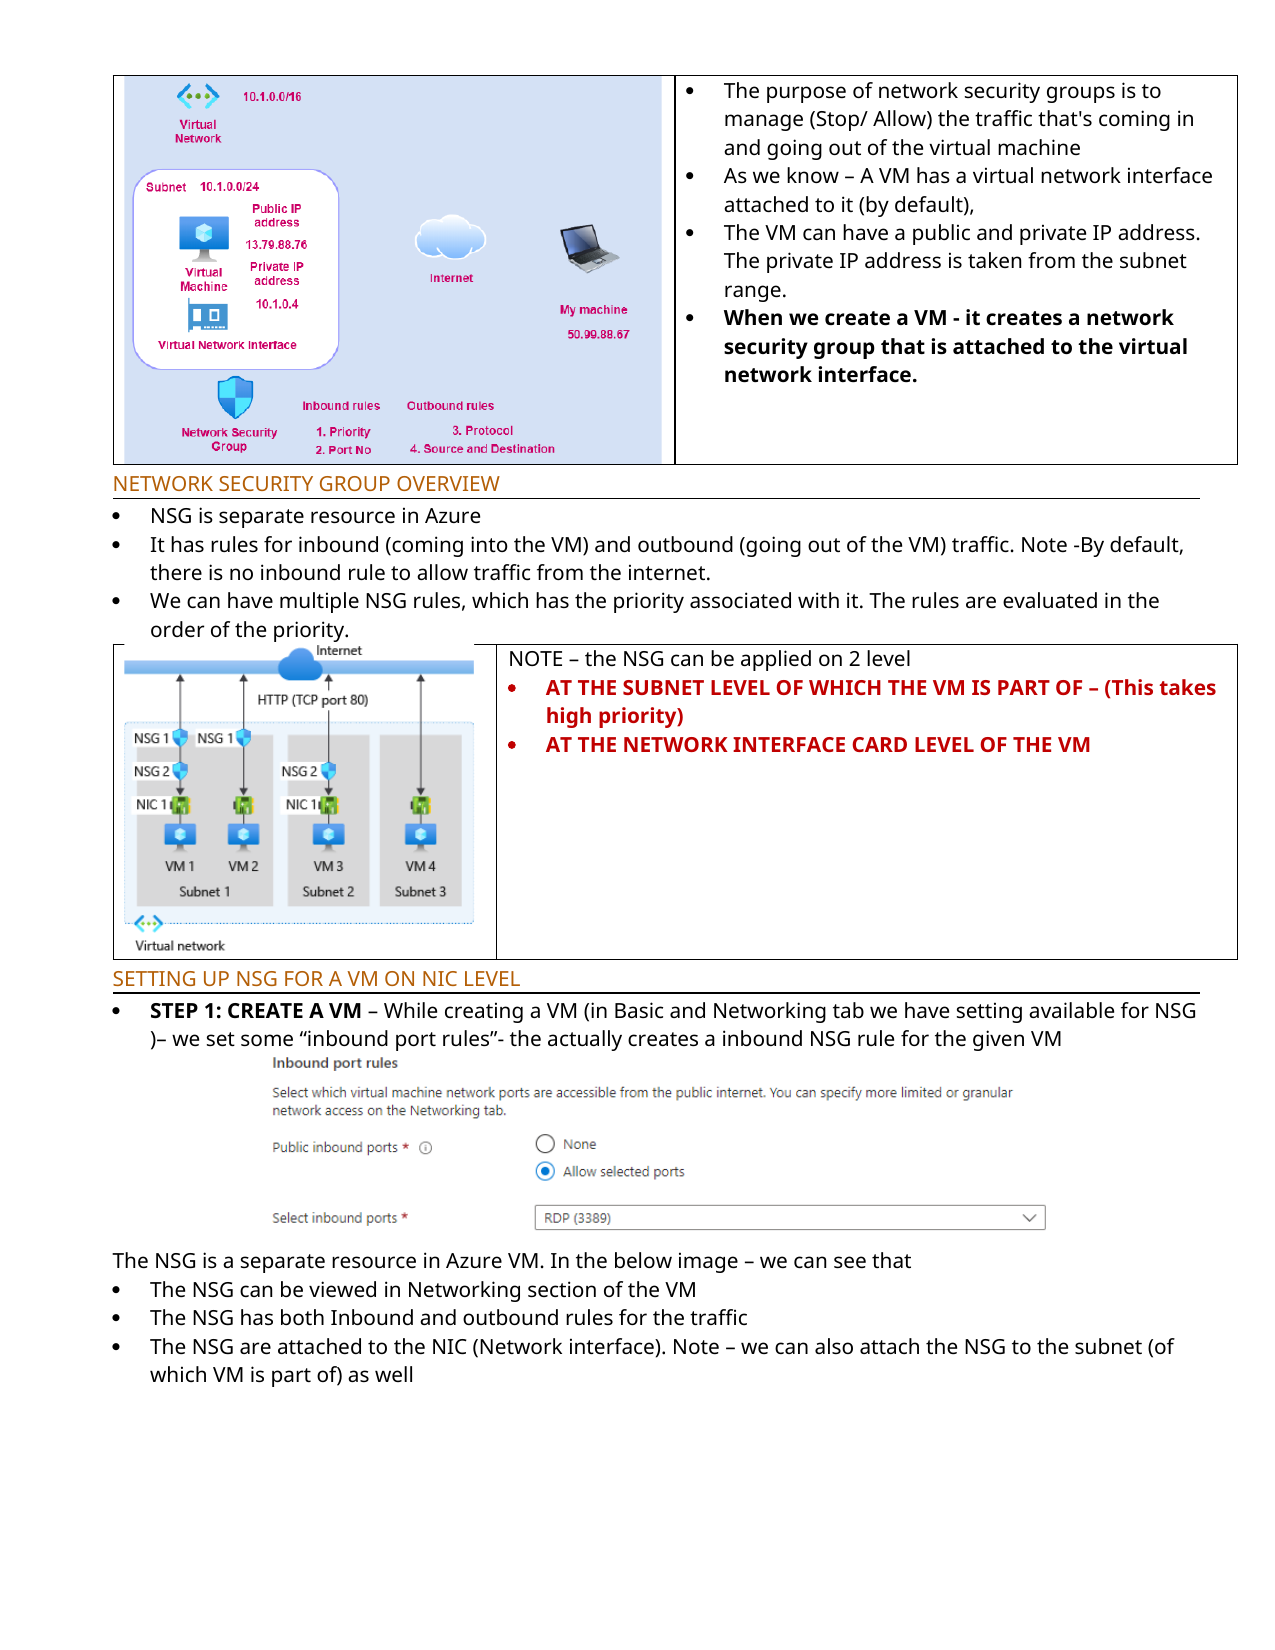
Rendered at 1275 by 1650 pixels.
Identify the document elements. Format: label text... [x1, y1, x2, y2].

subtitle SETTING UP NSG FOR A VM ON NIC LEVEL [112, 964, 1200, 994]
text The NSG is a separate resource in Azure VM. In the below image – we can see that [112, 1247, 1200, 1275]
picture [124, 76, 662, 464]
list The NSG has both Inbound and outbound rules for the traffic [112, 1303, 1200, 1332]
list STEP 1: CREATE A VM – While creating a VM (in Basic and Networking tab we have setting available for NSG )– we set some “inbound port rules”- the actually creates a inbound NSG rule for the given VM [112, 996, 1200, 1053]
list NSG is separate resource in Azure [112, 501, 1200, 530]
picture [124, 644, 475, 956]
list The NSG are attached to the NIC (Network interface). Note – we can also attach the NSG to the subnet (of which VM is part of) as well [112, 1332, 1200, 1389]
table_header NOTE – the NSG can be applied on 2 level AT THE SUBNET LEVEL OF WHICH THE VM IS PART OF – (This takes high priority) AT THE NETWORK INTERFACE CARD LEVEL OF THE VM [497, 645, 1237, 958]
picture [264, 1052, 1049, 1247]
table_header [662, 76, 674, 464]
subtitle NETWORK SECURITY GROUP OVERVIEW [112, 469, 1200, 499]
list The NSG can be viewed in Networking section of the VM [112, 1275, 1200, 1303]
table_header [114, 645, 496, 958]
table_header [114, 76, 124, 464]
list It has rules for inbound (coming into the VM) and outbound (going out of the VM) traffic. Note -By default, there is no inbound rule to allow traffic from the internet. [112, 530, 1200, 587]
table_header The purpose of network security groups is to manage (Stop/ Allow) the traffic that's coming in and going out of the virtual machine As we know – A VM has a virtual network interface attached to it (by default), The VM can have a public and private IP address. The private IP address is taken from the subnet range. When we create a VM - it creates a network security group that is attached to the virtual network interface. [676, 76, 1237, 464]
list We can have multiple NSG rules, which has the priority associated with it. The rules are evaluated in the order of the priority. [112, 587, 1200, 643]
